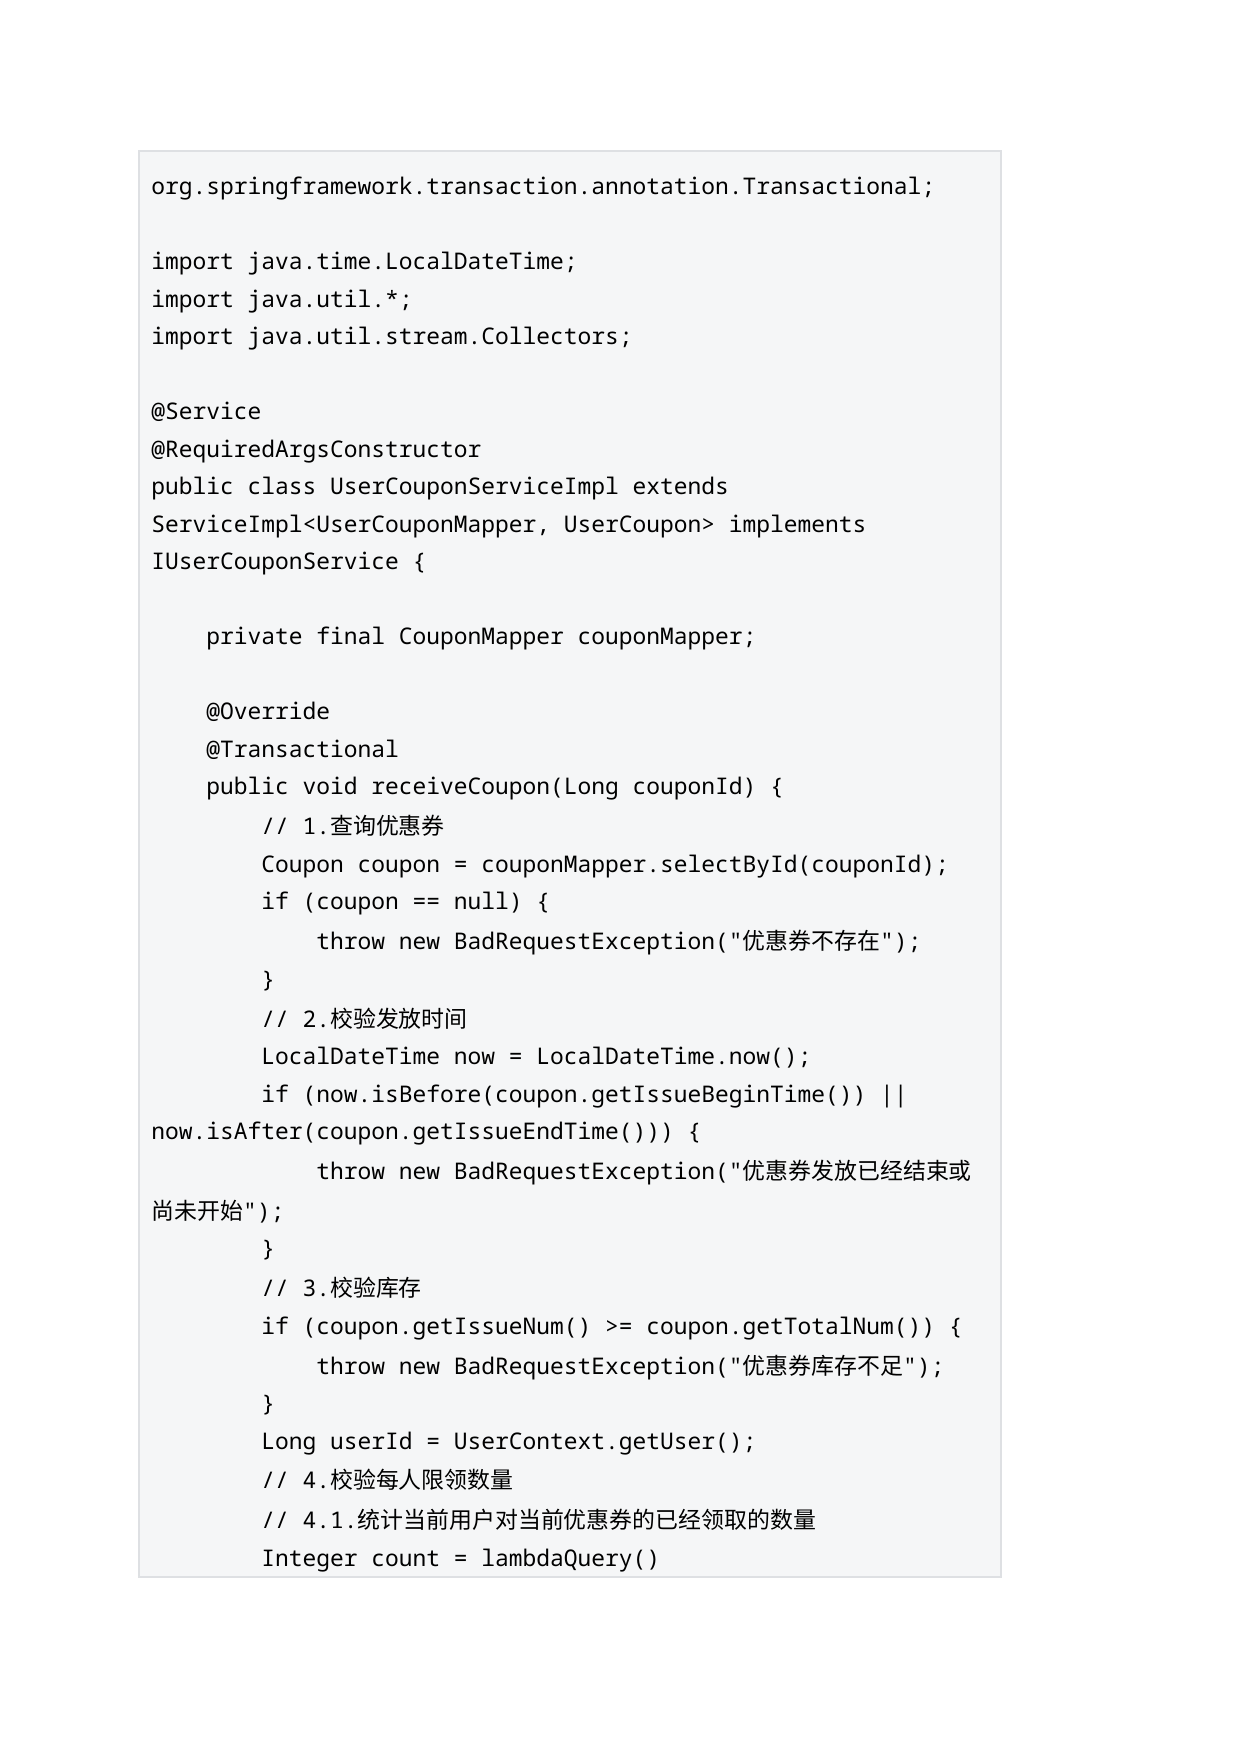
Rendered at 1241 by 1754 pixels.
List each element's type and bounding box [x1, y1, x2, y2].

table_header [140, 152, 1000, 1576]
